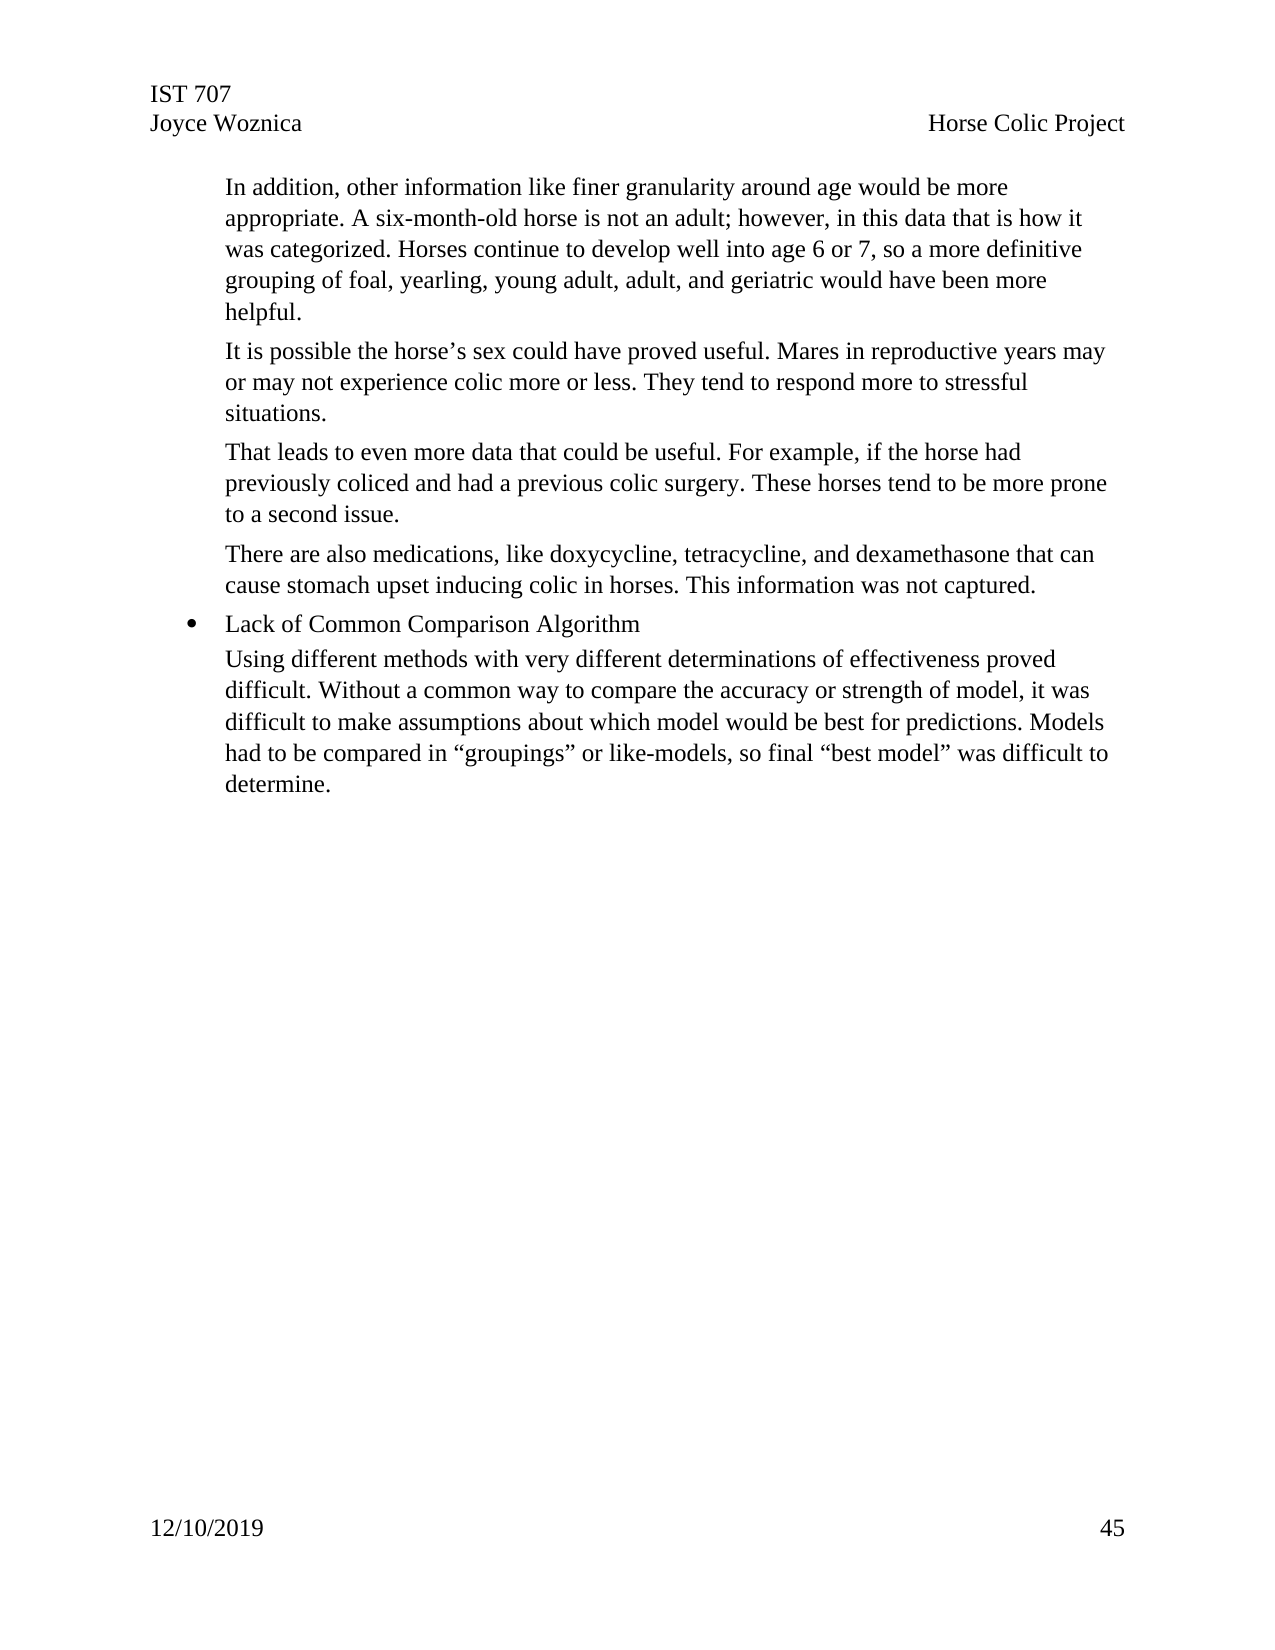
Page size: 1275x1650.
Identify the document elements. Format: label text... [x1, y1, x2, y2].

list Lack of Common Comparison Algorithm [187, 609, 1125, 638]
text In addition, other information like finer granularity around age would be more appropriate. A six-month-old horse is not an adult; however, in this data that is how it was categorized. Horses continue to develop well into age 6 or 7, so a more definitive grouping of foal, yearling, young adult, adult, and geriatric would have been more helpful. [225, 172, 1125, 325]
text Using different methods with very different determinations of effectiveness proved difficult. Without a common way to compare the accuracy or strength of model, it was difficult to make assumptions about which model would be best for predictions. Models had to be compared in “groupings” or like-models, so final “best model” was difficult to determine. [225, 644, 1125, 797]
text That leads to even more data that could be useful. For example, if the horse had previously coliced and had a previous colic surgery. These horses tend to be more prone to a second issue. [225, 437, 1125, 528]
text It is possible the horse’s sex could have proved useful. Mares in reproductive years may or may not experience colic more or less. They tend to respond more to stressful situations. [225, 336, 1125, 427]
text There are also medications, like doxycycline, tetracycline, and dexamethasone that can cause stomach upset inducing colic in horses. This information was not captured. [225, 539, 1125, 599]
